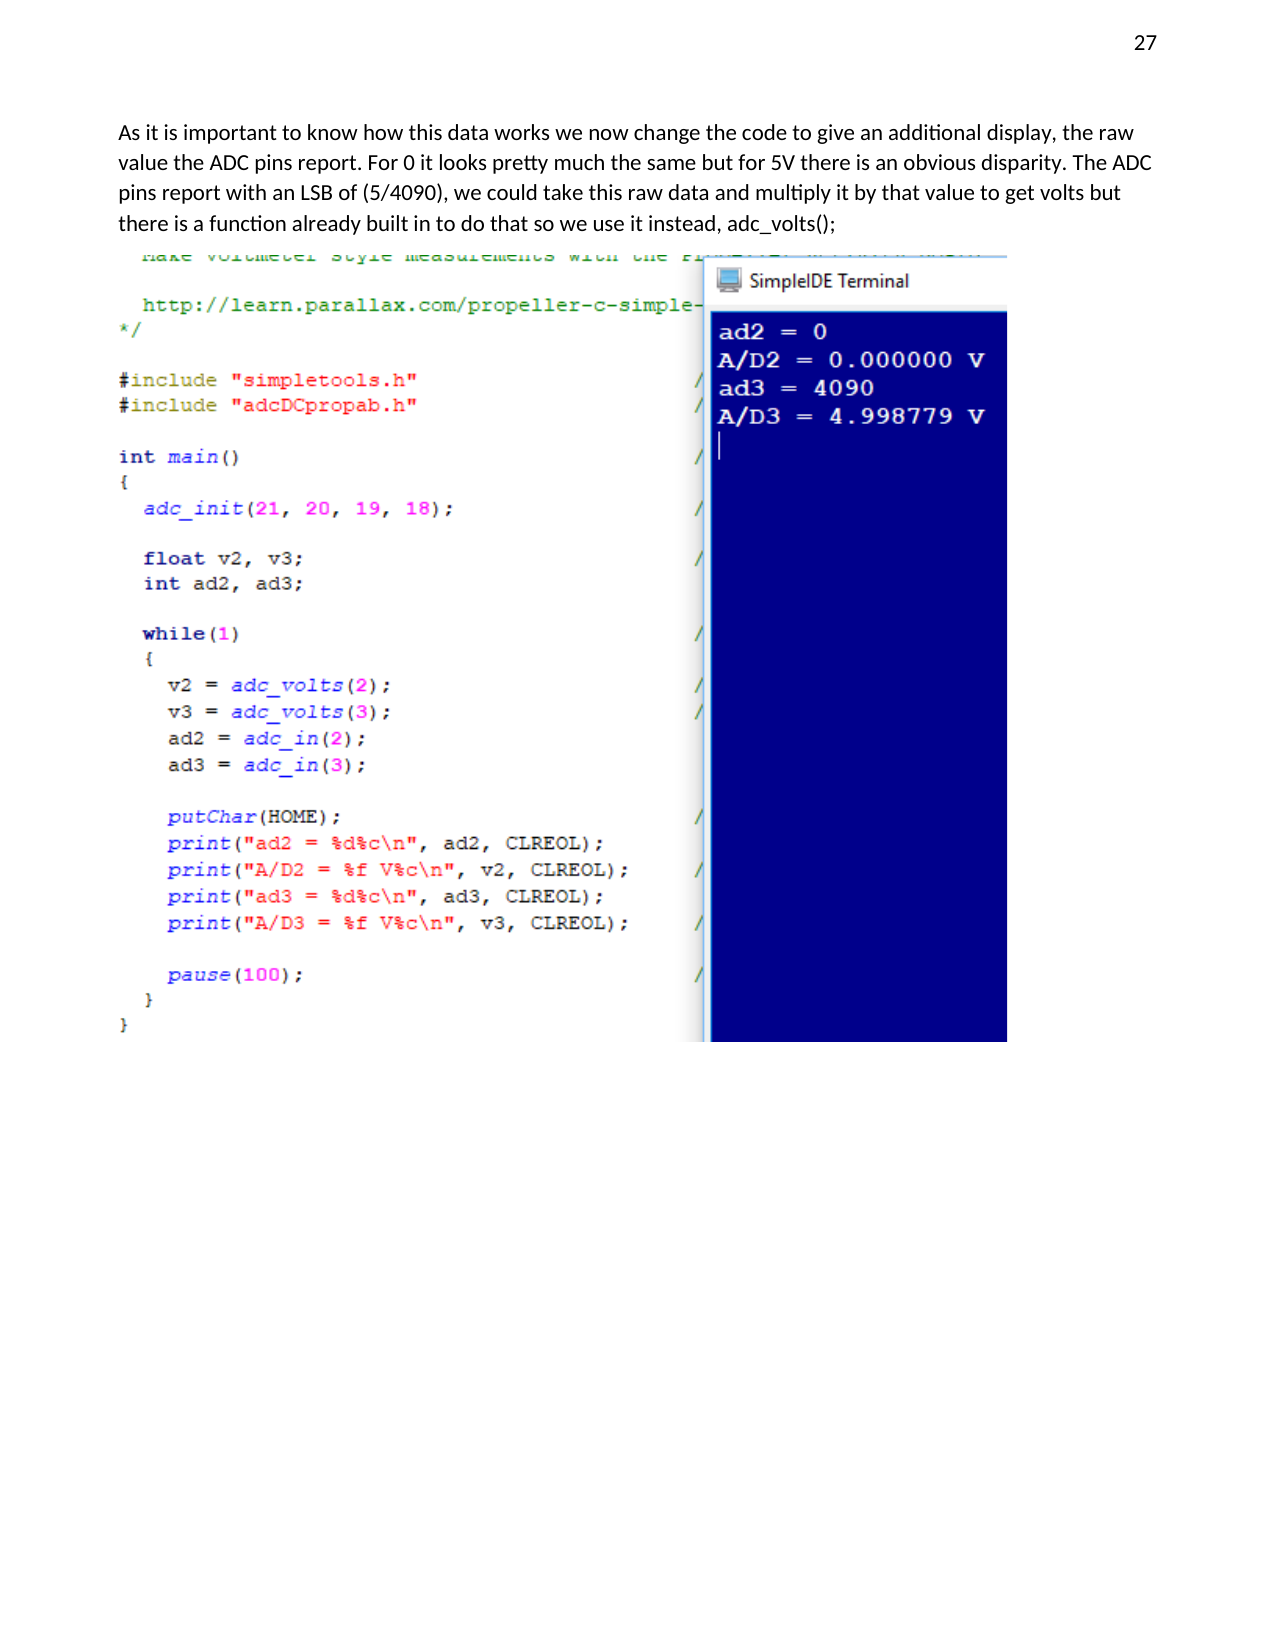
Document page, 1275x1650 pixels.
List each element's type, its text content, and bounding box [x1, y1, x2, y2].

text As it is important to know how this data works we now change the code to give an additional display, the raw value the ADC pins report. For 0 it looks pretty much the same but for 5V there is an obvious disparity. The ADC pins report with an LSB of (5/4090), we could take this raw data and multiply it by that value to get volts but there is a function already built in to do that so we use it instead, adc_volts(); [118, 118, 1157, 237]
picture [118, 255, 1008, 1042]
